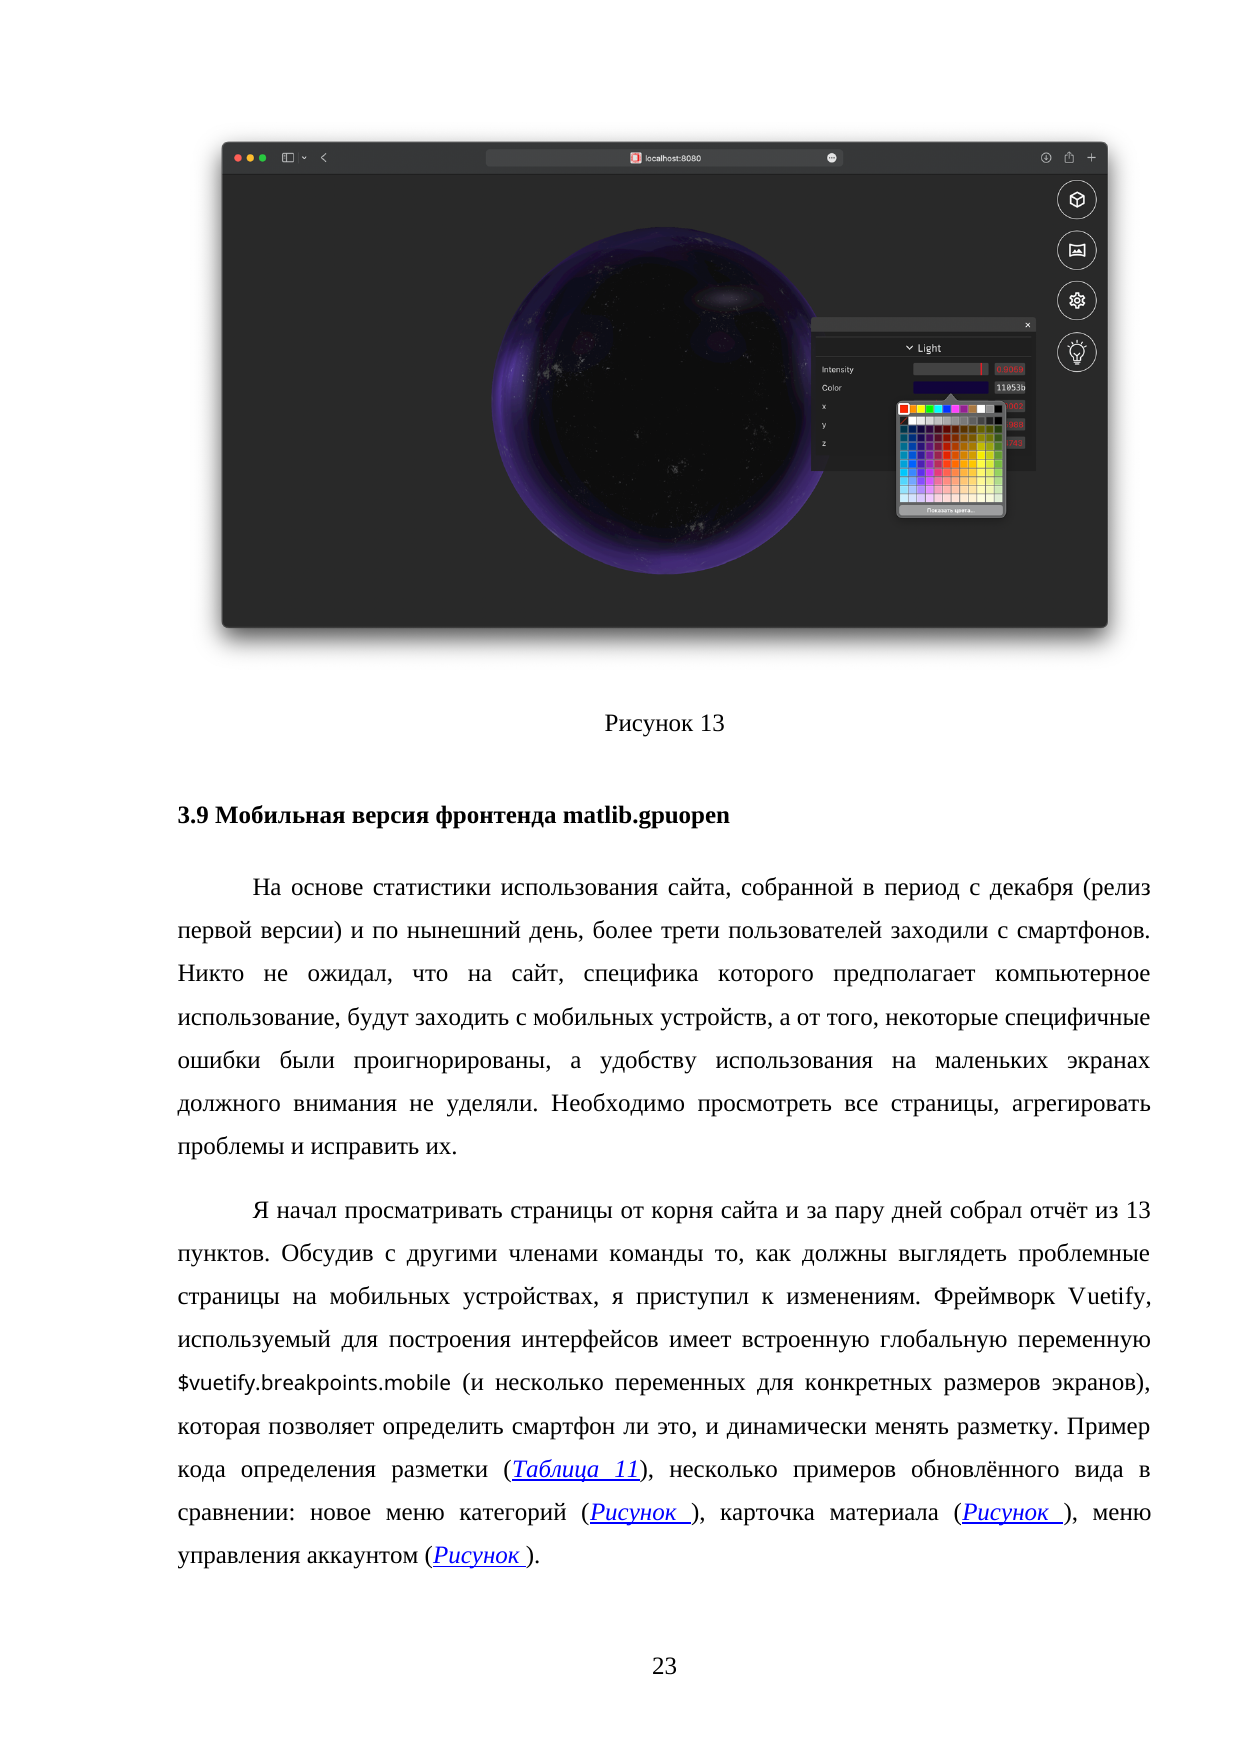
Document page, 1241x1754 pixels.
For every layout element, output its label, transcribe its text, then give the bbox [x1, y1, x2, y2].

picture [187, 118, 1142, 673]
subtitle 3.9 Мобильная версия фронтенда matlib.gpuopen [177, 800, 1152, 829]
text Я начал просматривать страницы от корня сайта и за пару дней собрал отчёт из 13 пунктов. Обсудив с другими членами команды то, как должны выглядеть проблемные страницы на мобильных устройствах, я приступил к изменениям. Фреймворк Vuetify, используемый для построения интерфейсов имеет встроенную глобальную переменную $vuetify.breakpoints.mobile (и несколько переменных для конкретных размеров экранов), которая позволяет определить смартфон ли это, и динамически менять разметку. Пример кода определения разметки (Таблица 11), несколько примеров обновлённого вида в сравнении: новое меню категорий (Рисунок 14), карточка материала (Рисунок 15), меню управления аккаунтом (Рисунок 16). [177, 1195, 1152, 1569]
text На основе статистики использования сайта, собранной в период с декабря (релиз первой версии) и по нынешний день, более трети пользователей заходили с смартфонов. Никто не ожидал, что на сайт, специфика которого предполагает компьютерное использование, будут заходить с мобильных устройств, а от того, некоторые специфичные ошибки были проигнорированы, а удобству использования на маленьких экранах должного внимания не уделяли. Необходимо просмотреть все страницы, агрегировать проблемы и исправить их. [177, 872, 1152, 1160]
text Рисунок 13 [177, 708, 1152, 736]
